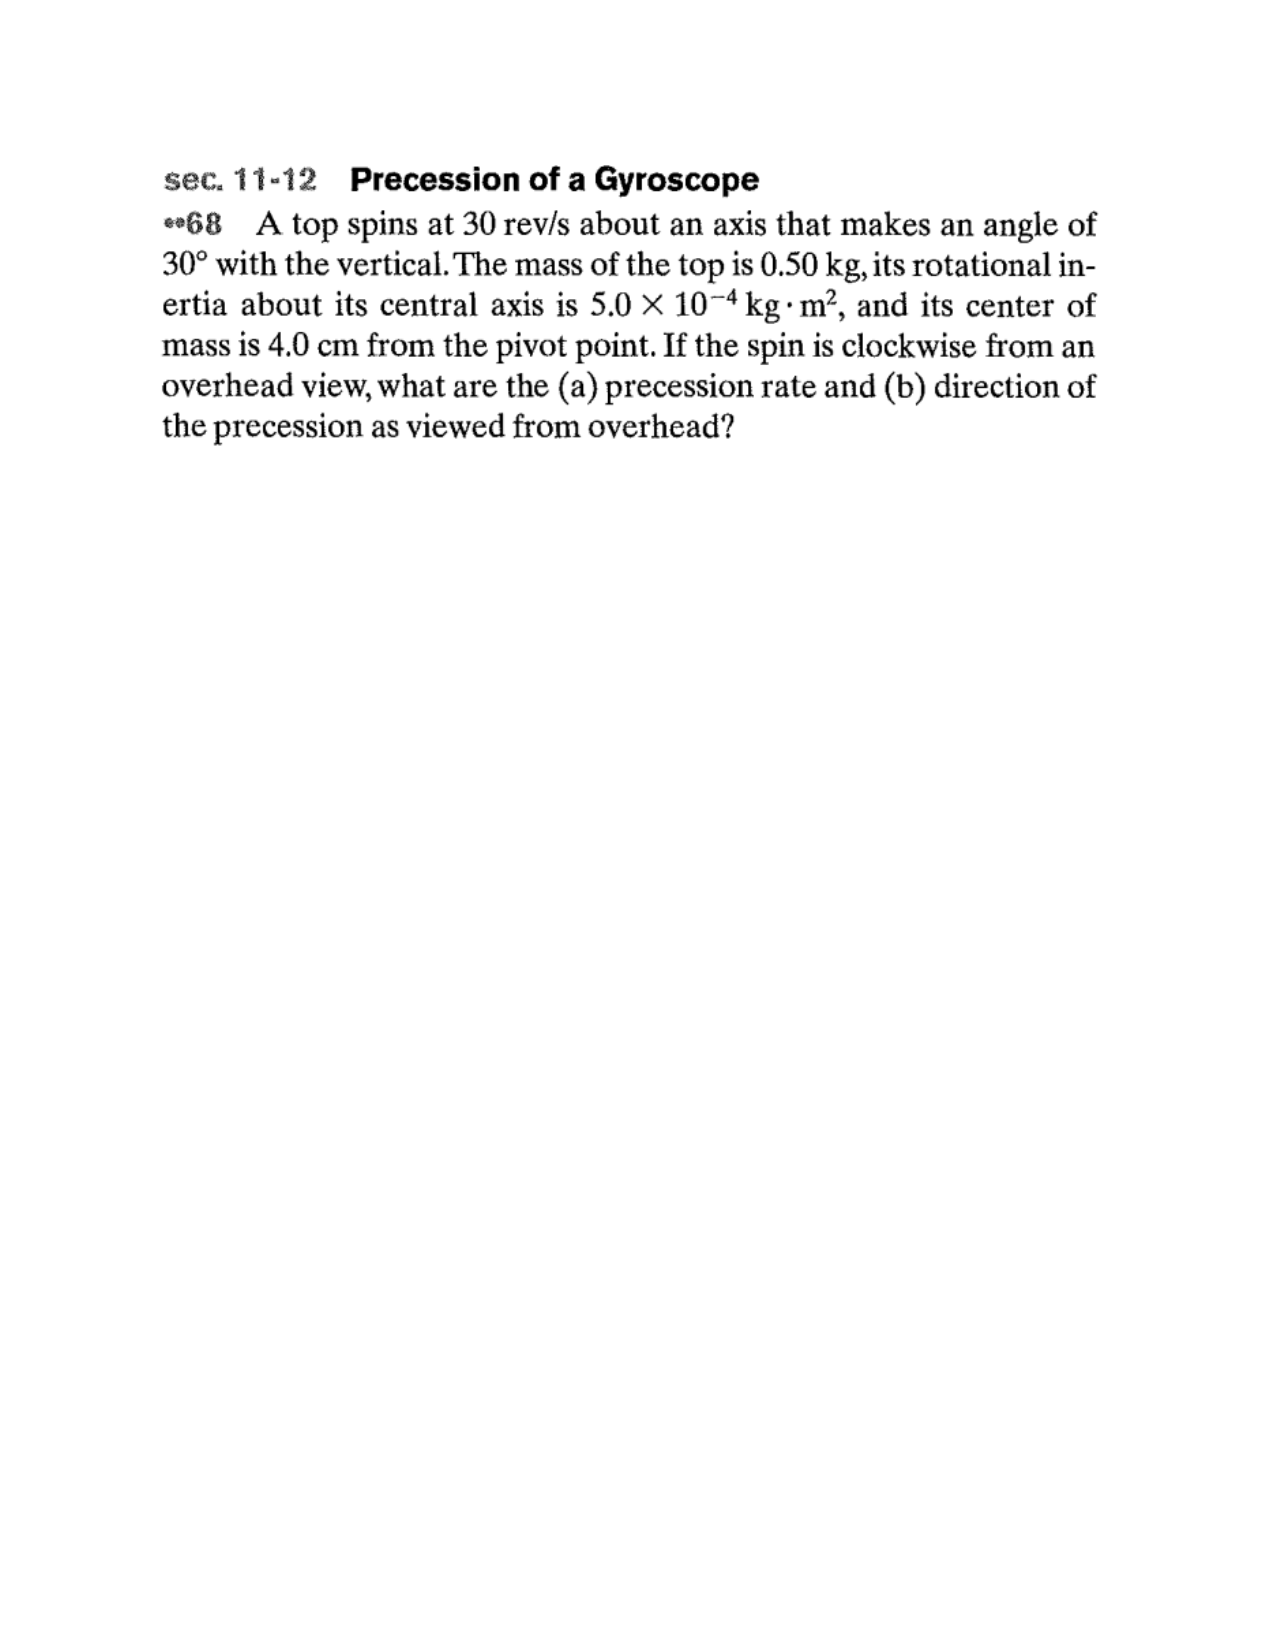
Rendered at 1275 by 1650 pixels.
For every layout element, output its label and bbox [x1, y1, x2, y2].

picture [135, 150, 1110, 458]
